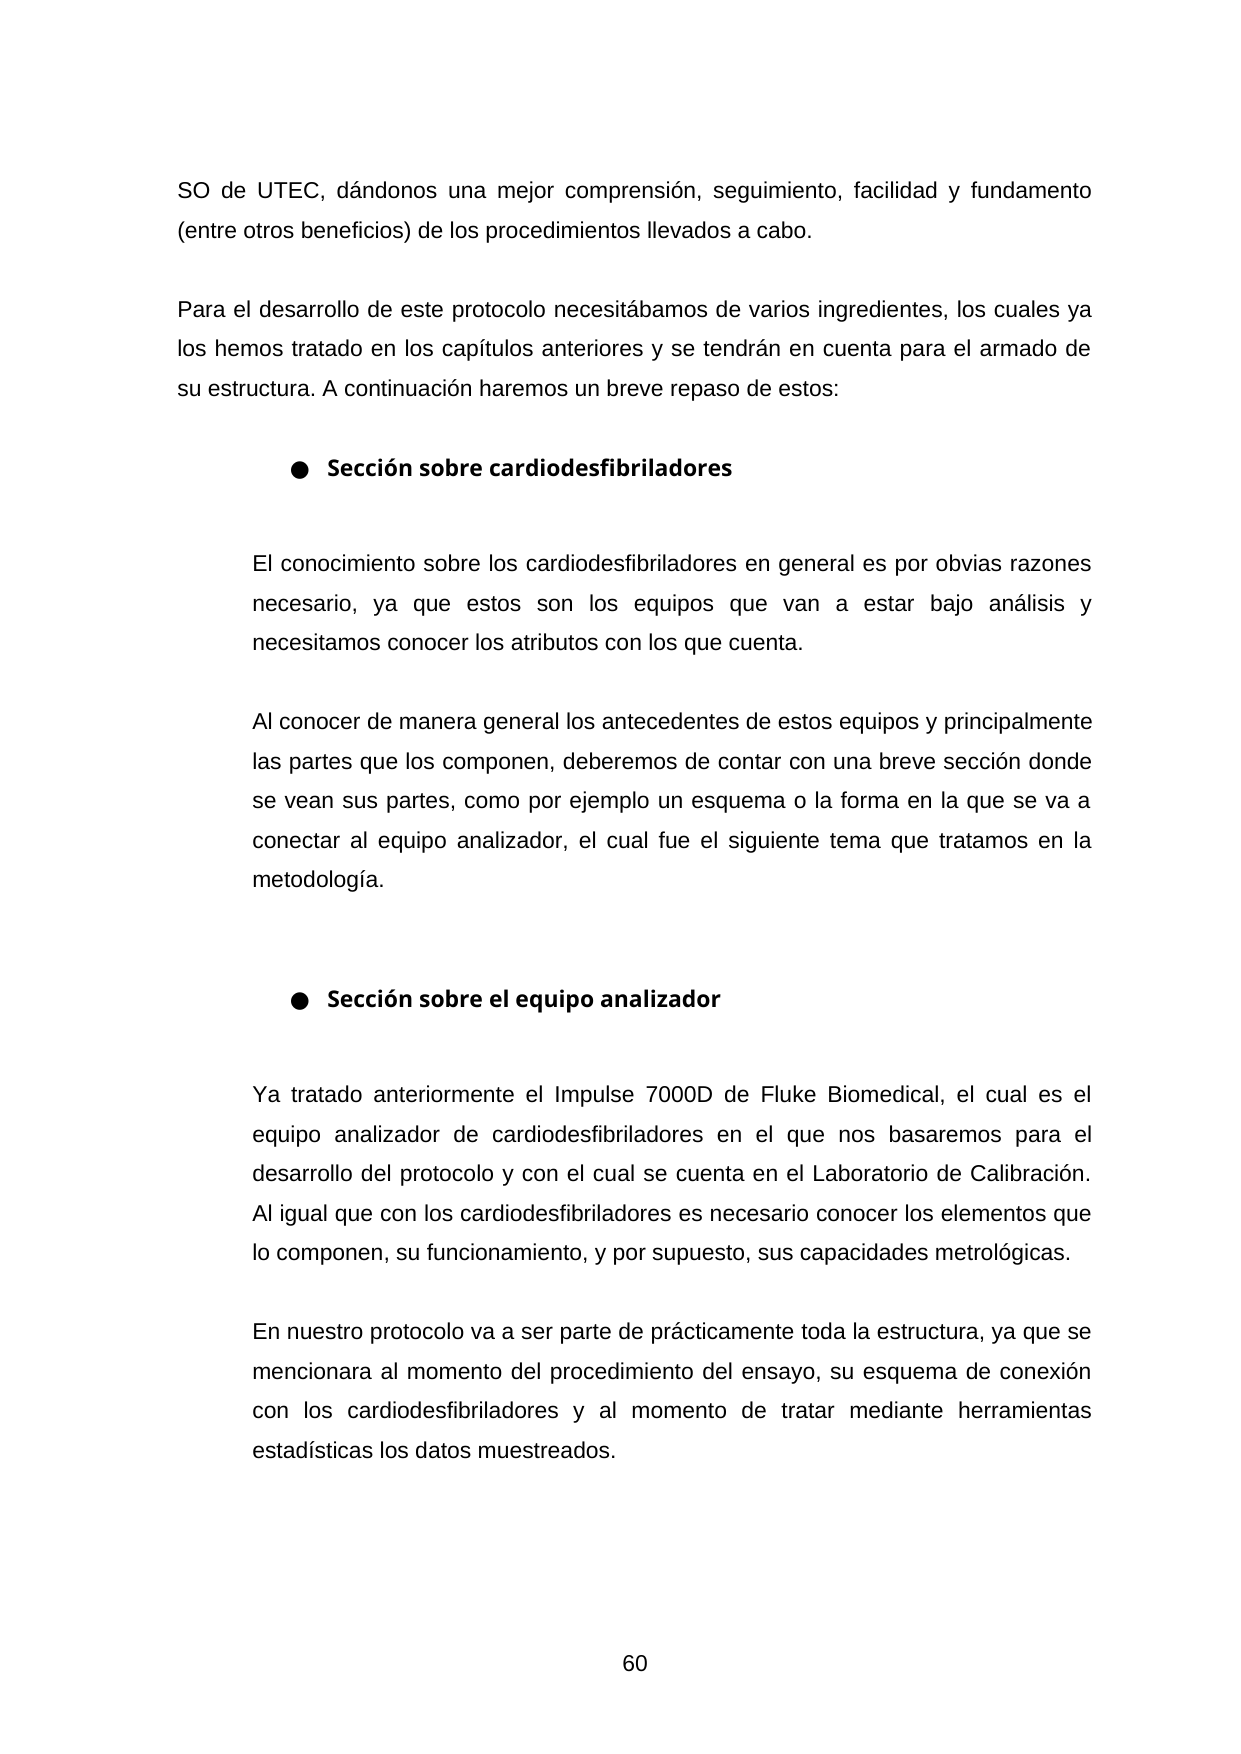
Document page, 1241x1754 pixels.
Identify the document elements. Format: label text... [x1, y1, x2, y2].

text En nuestro protocolo va a ser parte de prácticamente toda la estructura, ya que se mencionara al momento del procedimiento del ensayo, su esquema de conexión con los cardiodesfibriladores y al momento de tratar mediante herramientas estadísticas los datos muestreados. [252, 1318, 1093, 1463]
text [177, 177, 1093, 243]
text El conocimiento sobre los cardiodesfibriladores en general es por obvias razones necesario, ya que estos son los equipos que van a estar bajo análisis y necesitamos conocer los atributos con los que cuenta. [252, 550, 1093, 656]
text Ya tratado anteriormente el Impulse 7000D de Fluke Biomedical, el cual es el equipo analizador de cardiodesfibriladores en el que nos basaremos para el desarrollo del protocolo y con el cual se cuenta en el Laboratorio de Calibración. Al igual que con los cardiodesfibriladores es necesario conocer los elementos que lo componen, su funcionamiento, y por supuesto, sus capacidades metrológicas. [252, 1081, 1093, 1266]
text Para el desarrollo de este protocolo necesitábamos de varios ingredientes, los cuales ya los hemos tratado en los capítulos anteriores y se tendrán en cuenta para el armado de su estructura. A continuación haremos un breve repaso de estos: [177, 296, 1093, 401]
text Al conocer de manera general los antecedentes de estos equipos y principalmente las partes que los componen, deberemos de contar con una breve sección donde se vean sus partes, como por ejemplo un esquema o la forma en la que se va a conectar al equipo analizador, el cual fue el siguiente tema que tratamos en la metodología. [252, 708, 1093, 892]
